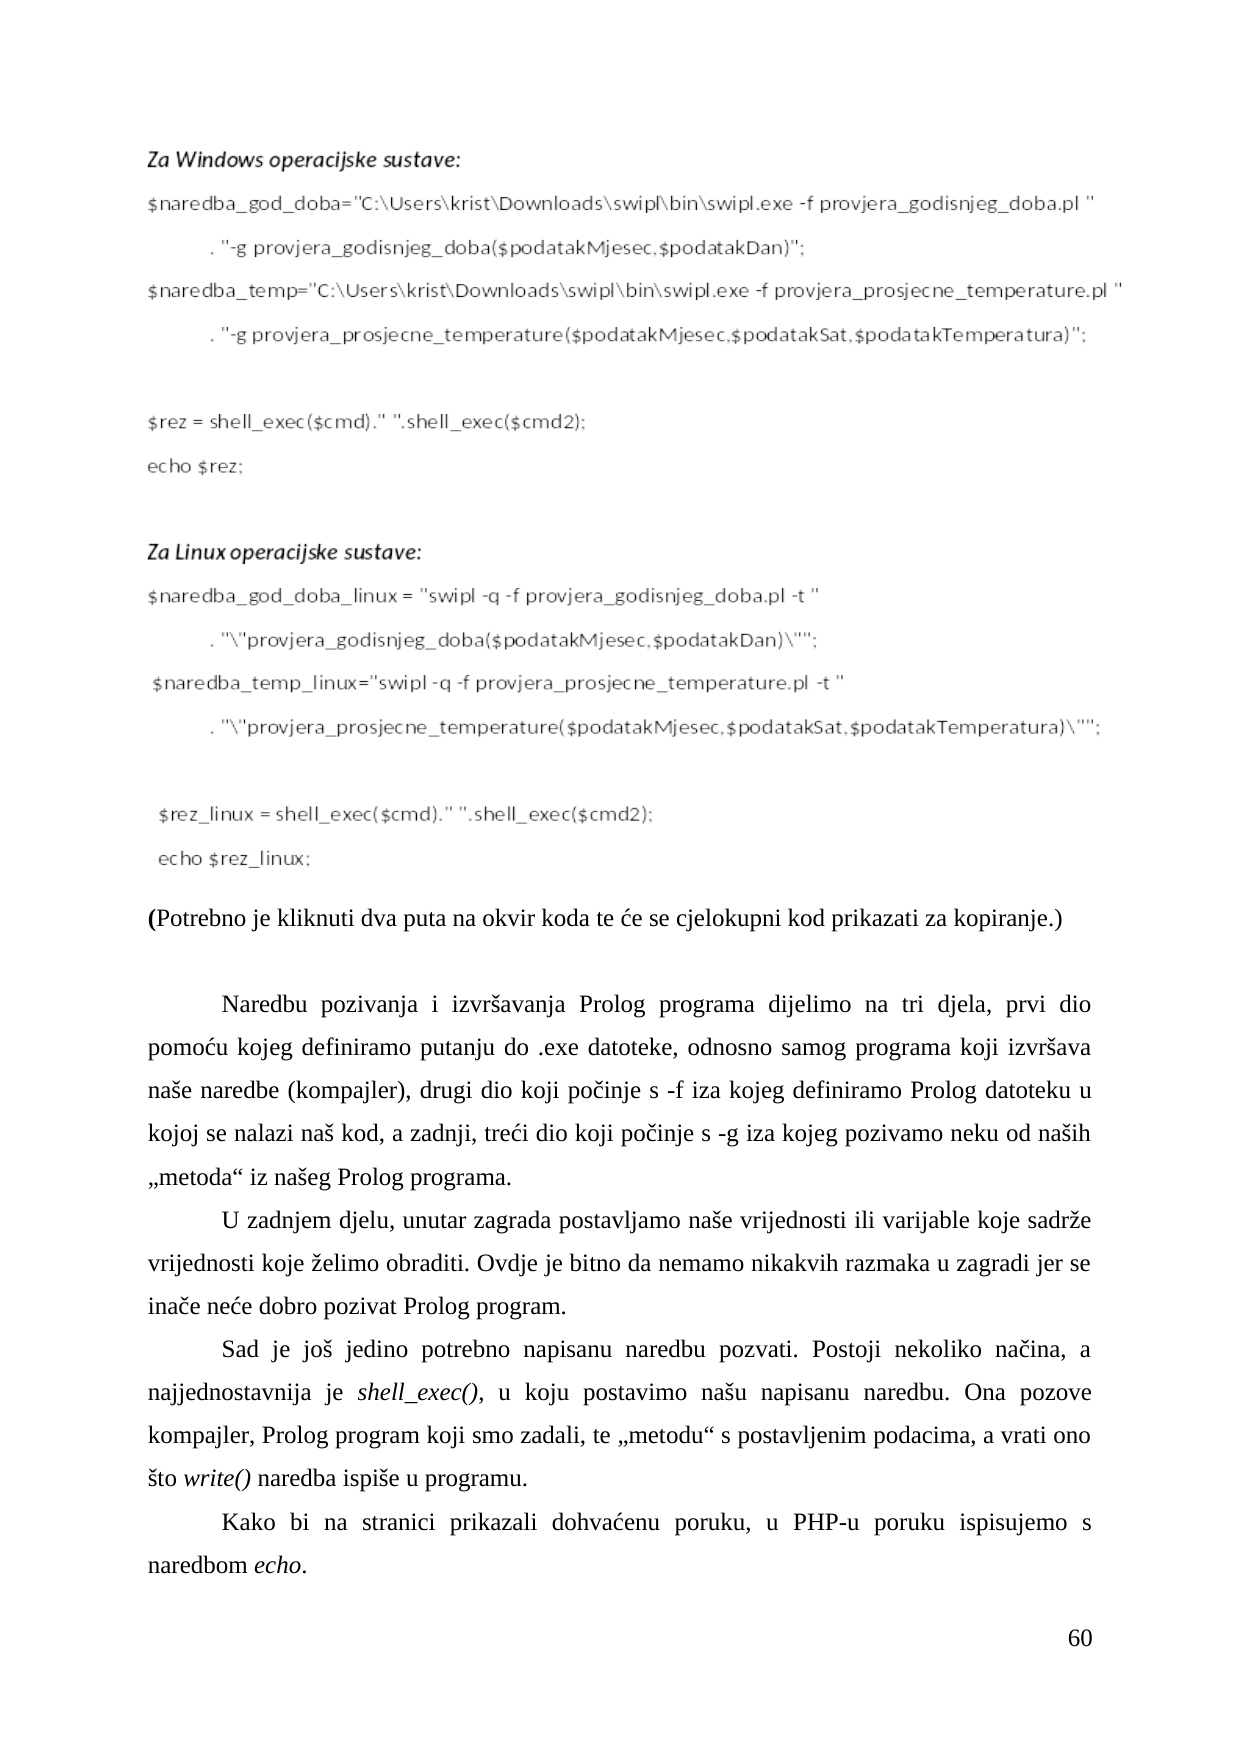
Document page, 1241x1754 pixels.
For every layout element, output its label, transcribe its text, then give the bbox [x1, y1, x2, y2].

text Naredbu pozivanja i izvršavanja Prolog programa dijelimo na tri djela, prvi dio pomoću kojeg definiramo putanju do .exe datoteke, odnosno samog programa koji izvršava naše naredbe (kompajler), drugi dio koji počinje s -f iza kojeg definiramo Prolog datoteku u kojoj se nalazi naš kod, a zadnji, treći dio koji počinje s -g iza kojeg pozivamo neku od naših „metoda“ iz našeg Prolog programa. [148, 989, 1093, 1190]
text Sad je još jedino potrebno napisanu naredbu pozvati. Postoji nekoliko načina, a najjednostavnija je shell_exec(), u koju postavimo našu napisanu naredbu. Ona pozove kompajler, Prolog program koji smo zadali, te „metodu“ s postavljenim podacima, a vrati ono što write() naredba ispiše u programu. [148, 1334, 1093, 1492]
text Kako bi na stranici prikazali dohvaćenu poruku, u PHP-u poruku ispisujemo s naredbom echo. [148, 1507, 1093, 1578]
text U zadnjem djelu, unutar zagrada postavljamo naše vrijednosti ili varijable koje sadrže vrijednosti koje želimo obraditi. Ovdje je bitno da nemamo nikakvih razmaka u zagradi jer se inače neće dobro pozivat Prolog program. [148, 1205, 1093, 1320]
text (Potrebno je kliknuti dva puta na okvir koda te će se cjelokupni kod prikazati za kopiranje.) [148, 148, 1093, 975]
